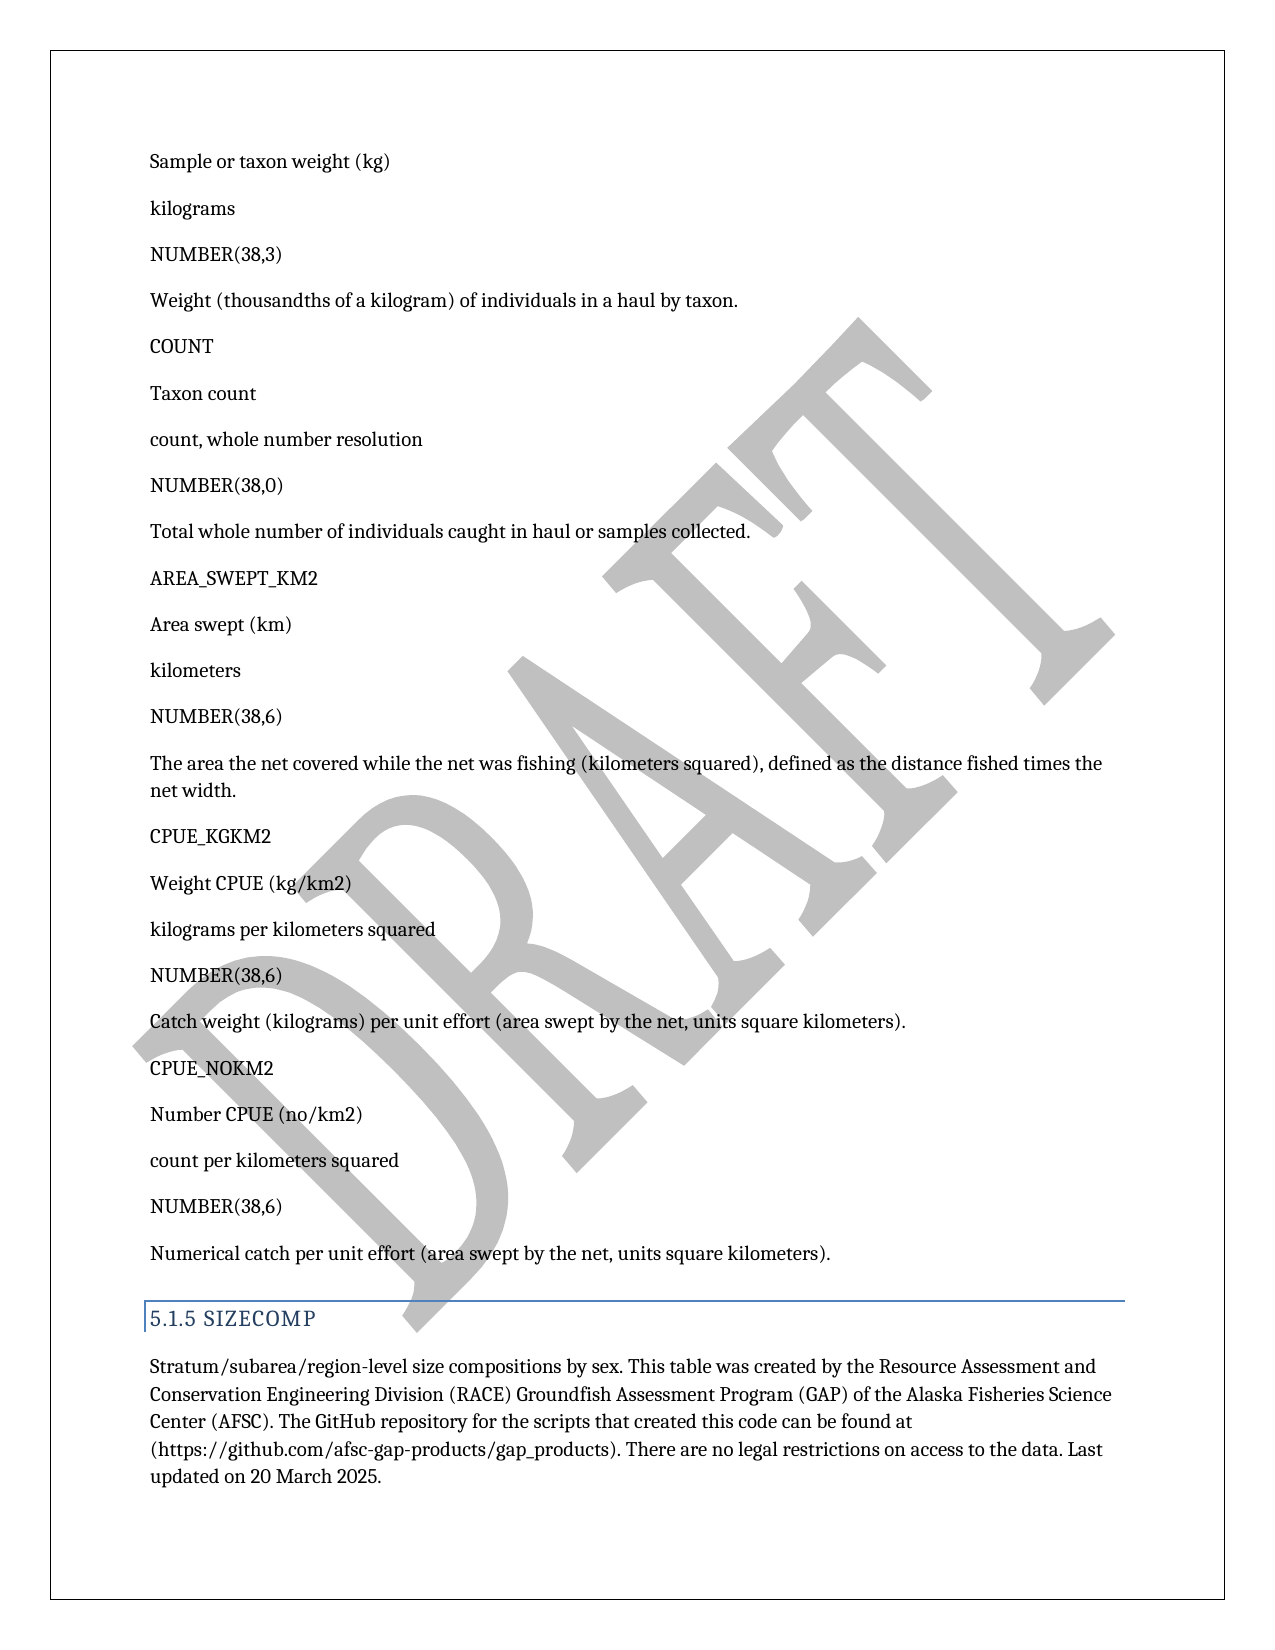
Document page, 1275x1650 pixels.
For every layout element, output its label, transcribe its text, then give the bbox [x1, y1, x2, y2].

text CPUE_KGKM2 [150, 825, 1125, 849]
text count, whole number resolution [150, 427, 1125, 451]
text kilometers [150, 659, 1125, 683]
text Weight CPUE (kg/km2) [150, 871, 1125, 895]
text COUNT [150, 335, 1125, 359]
text Taxon count [150, 381, 1125, 405]
text Number CPUE (no/km2) [150, 1102, 1125, 1126]
text Weight (thousandths of a kilogram) of individuals in a haul by taxon. [150, 289, 1125, 313]
text Area swept (km) [150, 612, 1125, 636]
text NUMBER(38,6) [150, 705, 1125, 729]
text count per kilometers squared [150, 1149, 1125, 1173]
text NUMBER(38,0) [150, 474, 1125, 498]
text The area the net covered while the net was fishing (kilometers squared), defined as the distance fished times the net width. [150, 751, 1125, 803]
text AREA_SWEPT_KM2 [150, 566, 1125, 590]
text CPUE_NOKM2 [150, 1056, 1125, 1080]
text kilograms [150, 196, 1125, 220]
text NUMBER(38,6) [150, 1195, 1125, 1219]
text Sample or taxon weight (kg) [150, 150, 1125, 174]
text Stratum/subarea/region-level size compositions by sex. This table was created by the Resource Assessment and Conservation Engineering Division (RACE) Groundfish Assessment Program (GAP) of the Alaska Fisheries Science Center (AFSC). The GitHub repository for the scripts that created this code can be found at (https://github.com/afsc-gap-products/gap_products). There are no legal restrictions on access to the data. Last updated on 20 March 2025. [150, 1355, 1125, 1489]
text Catch weight (kilograms) per unit effort (area swept by the net, units square kilometers). [150, 1010, 1125, 1034]
text Numerical catch per unit effort (area swept by the net, units square kilometers). [150, 1241, 1125, 1265]
text NUMBER(38,3) [150, 242, 1125, 266]
text NUMBER(38,6) [150, 964, 1125, 988]
subtitle 5.1.5 SIZECOMP [146, 1302, 1125, 1332]
text kilograms per kilometers squared [150, 917, 1125, 941]
text Total whole number of individuals caught in haul or samples collected. [150, 520, 1125, 544]
